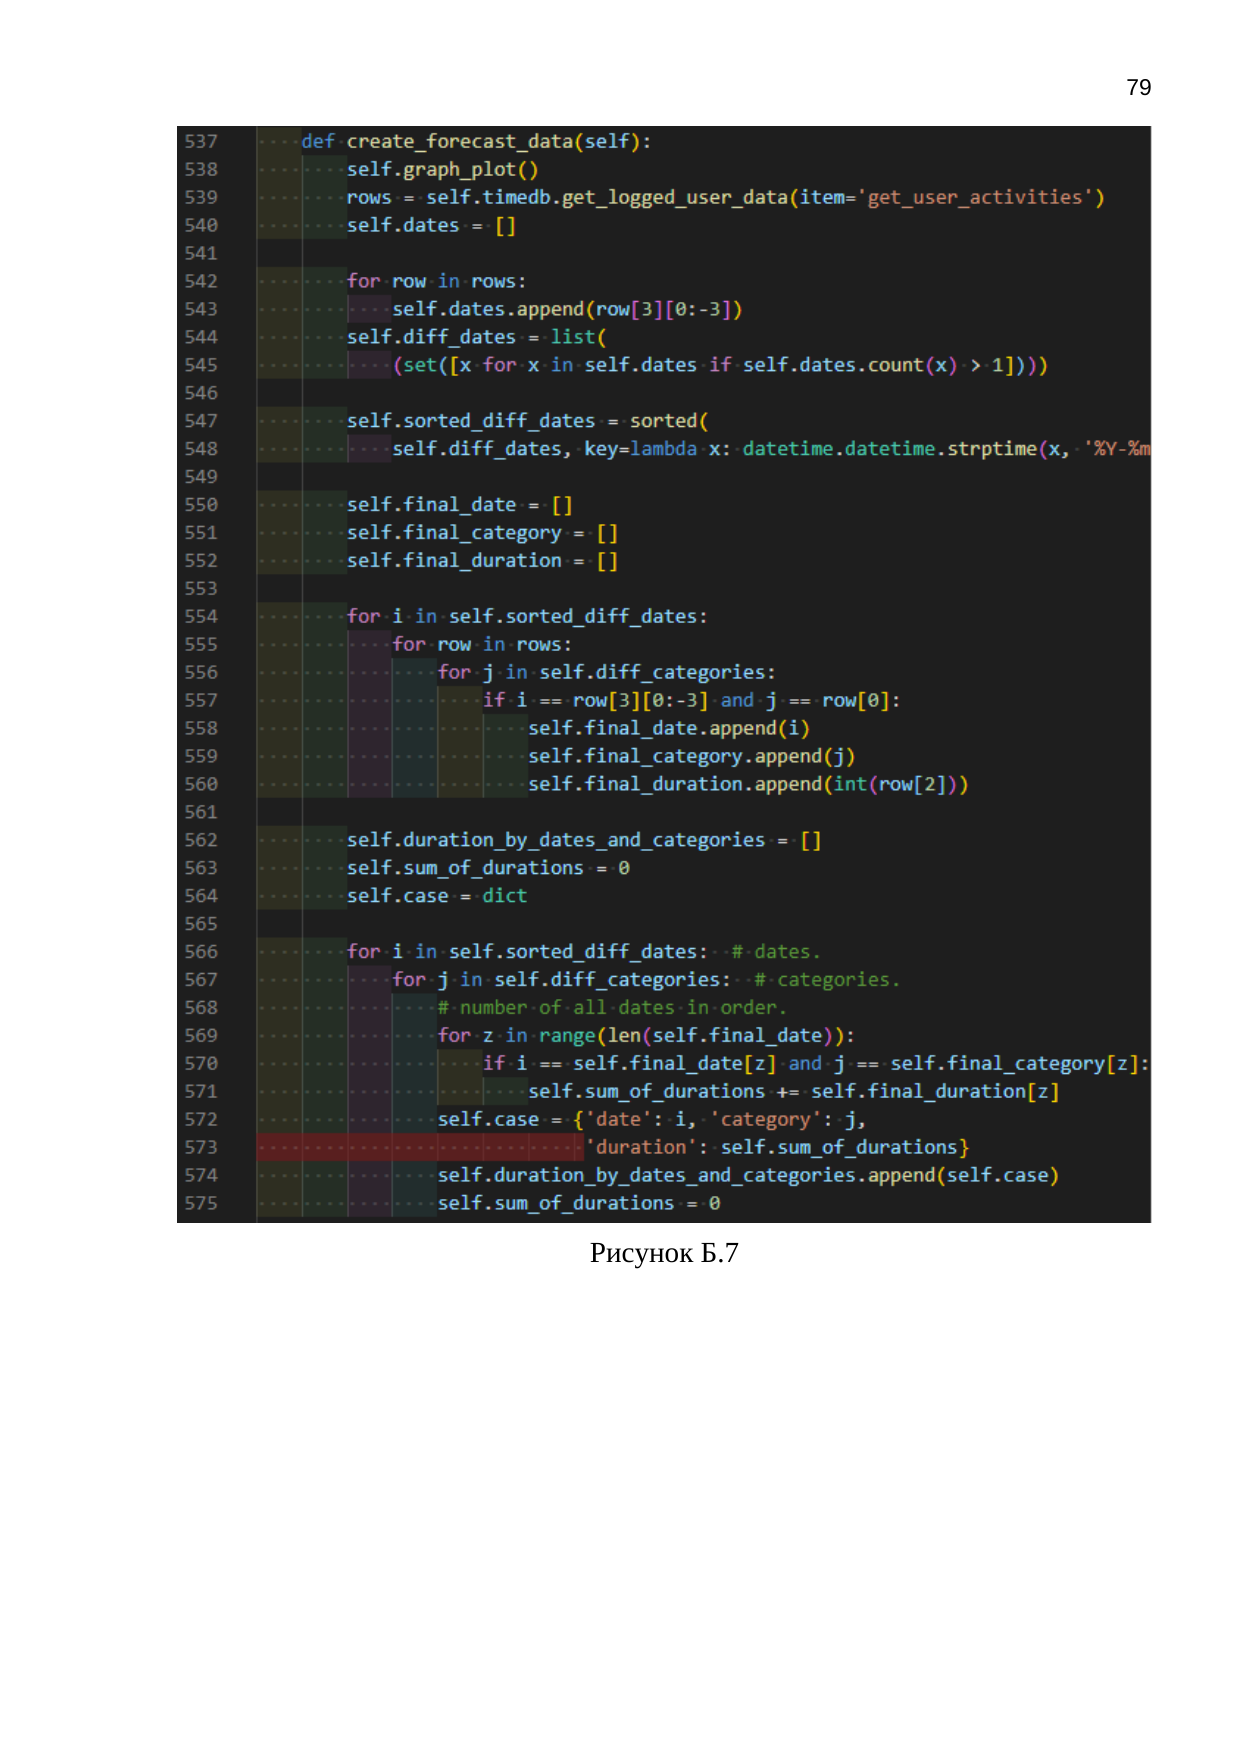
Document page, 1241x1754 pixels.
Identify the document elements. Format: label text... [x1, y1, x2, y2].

text Рисунок Б.7 [177, 1235, 1152, 1269]
picture [177, 126, 1152, 1223]
